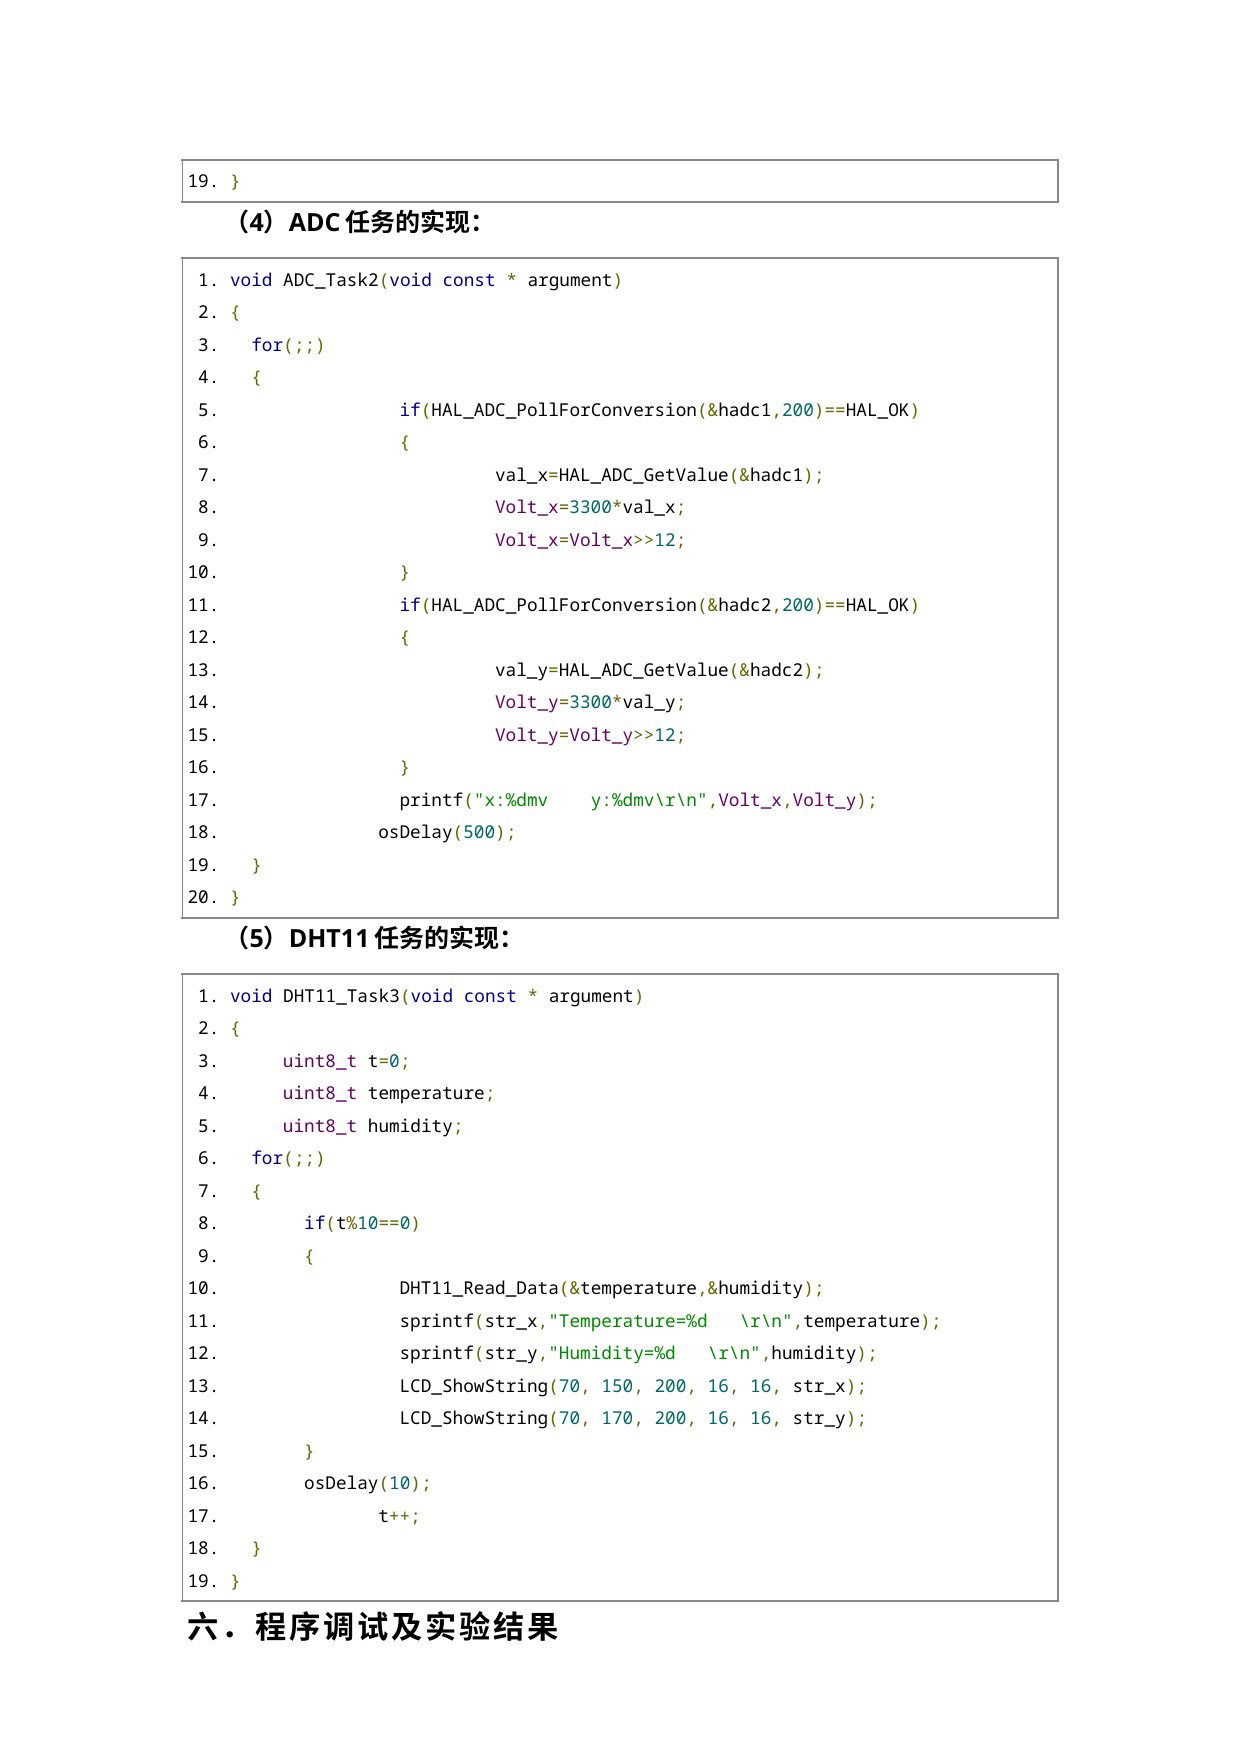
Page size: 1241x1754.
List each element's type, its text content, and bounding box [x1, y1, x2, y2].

text 10. DHT11_Read_Data(&temperature,&humidity); [187, 1271, 1053, 1304]
text 18. } [187, 1531, 1053, 1558]
text 12. sprintf(str_y,"Humidity=%d \r\n",humidity); [187, 1336, 1053, 1369]
text （5）DHT11任务的实现： [224, 919, 1053, 955]
text 7. { [187, 1174, 1053, 1206]
text 19. } [183, 161, 1057, 201]
text 8. Volt_x=3300*val_x; [187, 491, 1053, 523]
text 20. } [183, 875, 1057, 917]
text 11. sprintf(str_x,"Temperature=%d \r\n",temperature); [187, 1304, 1053, 1336]
text 8. if(t%10==0) [187, 1206, 1053, 1239]
text 15. Volt_y=Volt_y>>12; [187, 718, 1053, 751]
text 16. osDelay(10); [187, 1466, 1053, 1499]
text 13. val_y=HAL_ADC_GetValue(&hadc2); [187, 653, 1053, 686]
text 6. for(;;) [187, 1141, 1053, 1174]
text 6. { [187, 426, 1053, 458]
text 11. if(HAL_ADC_PollForConversion(&hadc2,200)==HAL_OK) [187, 588, 1053, 621]
text （4）ADC任务的实现： [224, 203, 1053, 239]
text 9. { [187, 1239, 1053, 1271]
text 19. } [183, 1558, 1057, 1600]
text 5. if(HAL_ADC_PollForConversion(&hadc1,200)==HAL_OK) [187, 393, 1053, 426]
text 5. uint8_t humidity; [187, 1109, 1053, 1141]
text 9. Volt_x=Volt_x>>12; [187, 523, 1053, 556]
text 15. } [187, 1434, 1053, 1466]
text 2. { [187, 1011, 1053, 1044]
text 14. LCD_ShowString(70, 170, 200, 16, 16, str_y); [187, 1401, 1053, 1434]
text 18. osDelay(500); [187, 816, 1053, 848]
text 六．程序调试及实验结果 [187, 1602, 1053, 1647]
text 19. } [187, 848, 1053, 875]
text 7. val_x=HAL_ADC_GetValue(&hadc1); [187, 458, 1053, 491]
text 17. t++; [187, 1499, 1053, 1531]
text 2. { [187, 296, 1053, 328]
text 4. { [187, 361, 1053, 393]
text 4. uint8_t temperature; [187, 1076, 1053, 1109]
text 12. { [187, 621, 1053, 653]
text 1. void ADC_Task2(void const * argument) [183, 259, 1057, 296]
text 3. for(;;) [187, 328, 1053, 361]
text 17. printf("x:%dmv y:%dmv\r\n",Volt_x,Volt_y); [187, 783, 1053, 816]
text 13. LCD_ShowString(70, 150, 200, 16, 16, str_x); [187, 1369, 1053, 1401]
text 1. void DHT11_Task3(void const * argument) [183, 975, 1057, 1011]
text 10. } [187, 556, 1053, 588]
text 3. uint8_t t=0; [187, 1044, 1053, 1076]
text 16. } [187, 751, 1053, 783]
text 14. Volt_y=3300*val_y; [187, 686, 1053, 718]
